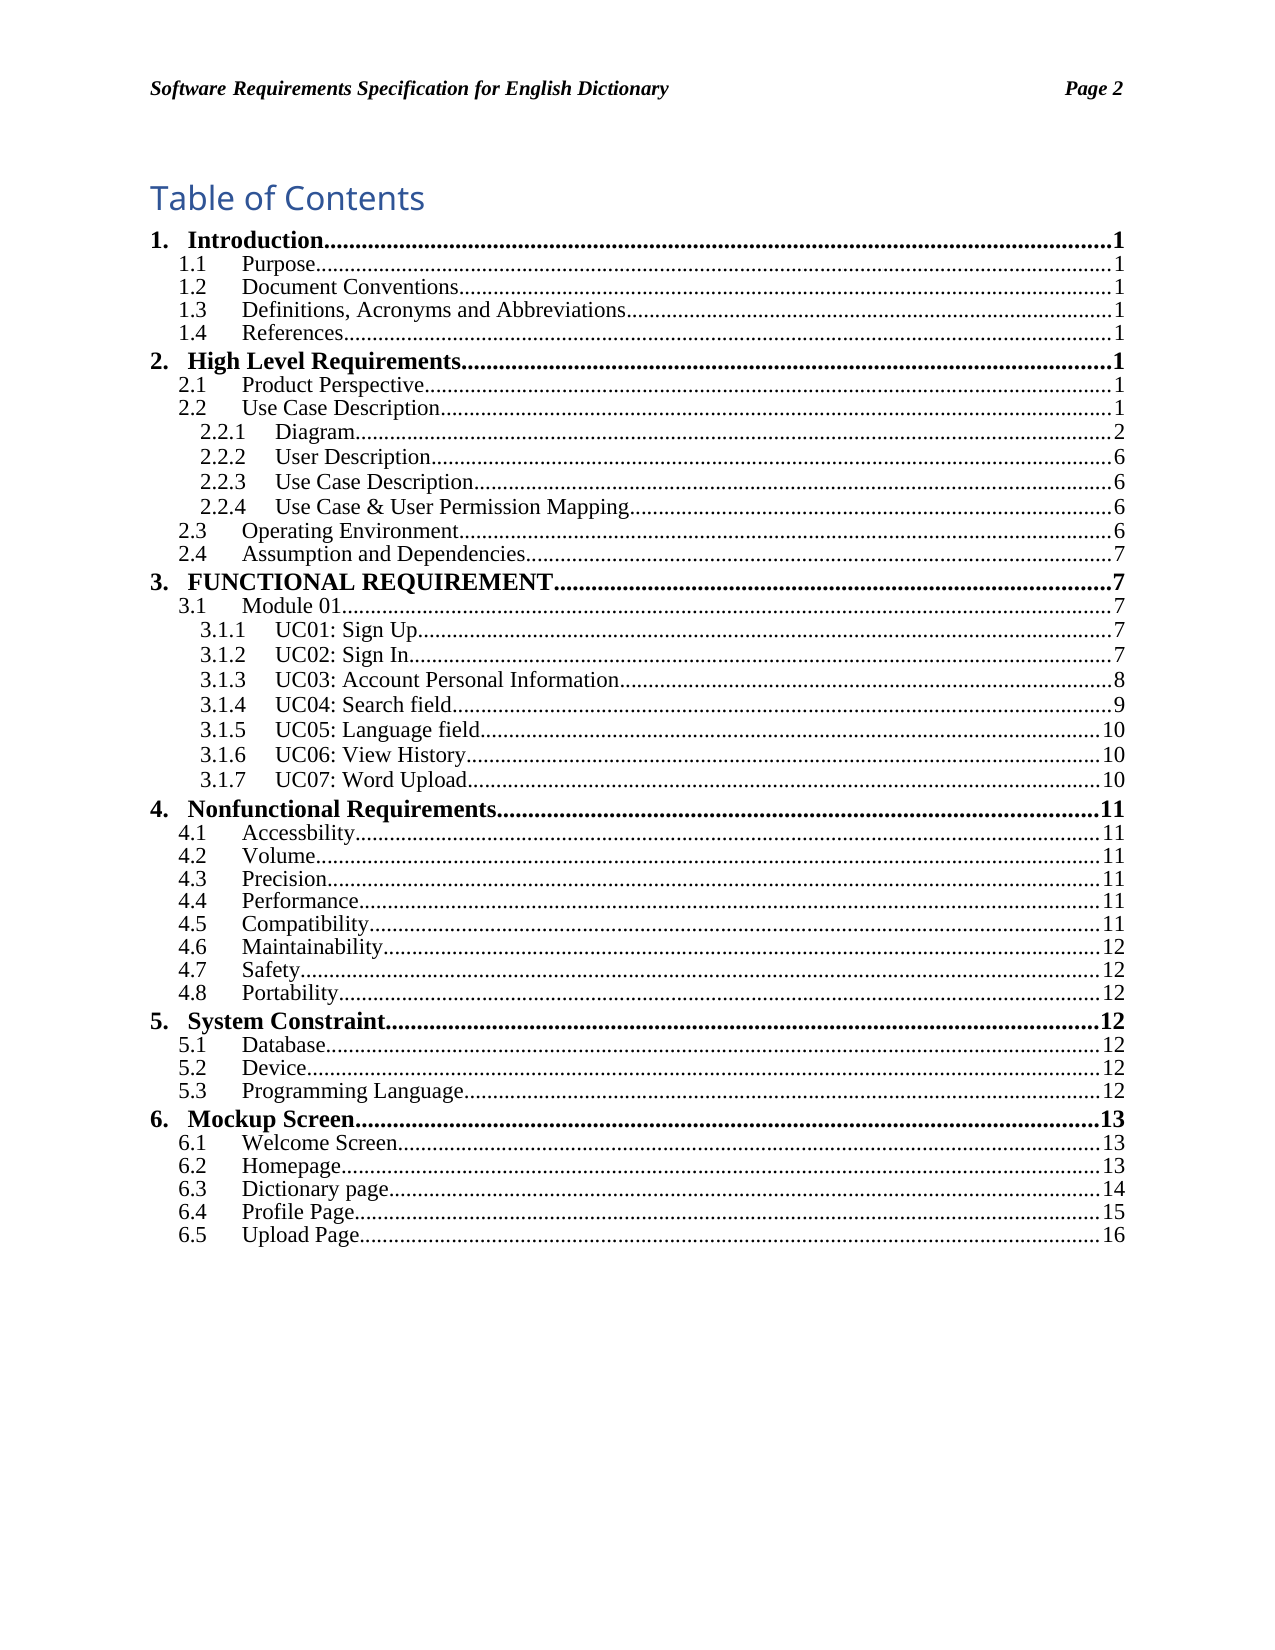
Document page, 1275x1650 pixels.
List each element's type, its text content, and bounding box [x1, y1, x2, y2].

text 1.3 Definitions, Acronyms and Abbreviations 1 [178, 299, 1125, 322]
text 6.3 Dictionary page 14 [178, 1178, 1125, 1201]
text 2. High Level Requirements 1 [150, 351, 1125, 374]
text 3.1.2 UC02: Sign In 7 [200, 643, 1125, 668]
text 6. Mockup Screen 13 [150, 1109, 1125, 1132]
text 1.2 Document Conventions 1 [178, 276, 1125, 299]
text 4.8 Portability 12 [178, 982, 1125, 1005]
text 1. Introduction 1 [150, 230, 1125, 253]
text 1.4 References 1 [178, 322, 1125, 345]
text 2.3 Operating Environment 6 [178, 520, 1125, 543]
text 5.1 Database 12 [178, 1034, 1125, 1057]
text 4.2 Volume 11 [178, 845, 1125, 868]
text 2.2 Use Case Description 1 [178, 397, 1125, 420]
text 3.1.3 UC03: Account Personal Information 8 [200, 668, 1125, 693]
subtitle Table of Contents [150, 175, 1125, 220]
text 4.6 Maintainability 12 [178, 936, 1125, 959]
text 5.2 Device 12 [178, 1057, 1125, 1080]
text 2.2.2 User Description 6 [200, 445, 1125, 470]
text 6.1 Welcome Screen 13 [178, 1132, 1125, 1155]
text 2.1 Product Perspective 1 [178, 374, 1125, 397]
text 4.4 Performance 11 [178, 891, 1125, 913]
text 4.3 Precision 11 [178, 868, 1125, 891]
text 3.1.1 UC01: Sign Up 7 [200, 618, 1125, 643]
text 4. Nonfunctional Requirements 11 [150, 799, 1125, 822]
text 2.2.3 Use Case Description 6 [200, 470, 1125, 495]
text 3.1.5 UC05: Language field 10 [200, 718, 1125, 743]
text 4.7 Safety 12 [178, 959, 1125, 982]
text 4.5 Compatibility 11 [178, 913, 1125, 936]
text 2.4 Assumption and Dependencies 7 [178, 543, 1125, 566]
text 3.1 Module 01 7 [178, 595, 1125, 618]
text 6.5 Upload Page 16 [178, 1224, 1125, 1247]
text 1.1 Purpose 1 [178, 253, 1125, 276]
text 6.2 Homepage 13 [178, 1155, 1125, 1178]
text 3. FUNCTIONAL REQUIREMENT 7 [150, 572, 1125, 595]
text 3.1.4 UC04: Search field 9 [200, 693, 1125, 718]
text 6.4 Profile Page 15 [178, 1201, 1125, 1224]
text 4.1 Accessbility 11 [178, 822, 1125, 845]
text 2.2.4 Use Case & User Permission Mapping 6 [200, 495, 1125, 520]
text 5. System Constraint 12 [150, 1011, 1125, 1034]
text 2.2.1 Diagram 2 [200, 420, 1125, 445]
text 3.1.6 UC06: View History 10 [200, 743, 1125, 768]
text 3.1.7 UC07: Word Upload 10 [200, 768, 1125, 793]
text 5.3 Programming Language 12 [178, 1080, 1125, 1103]
